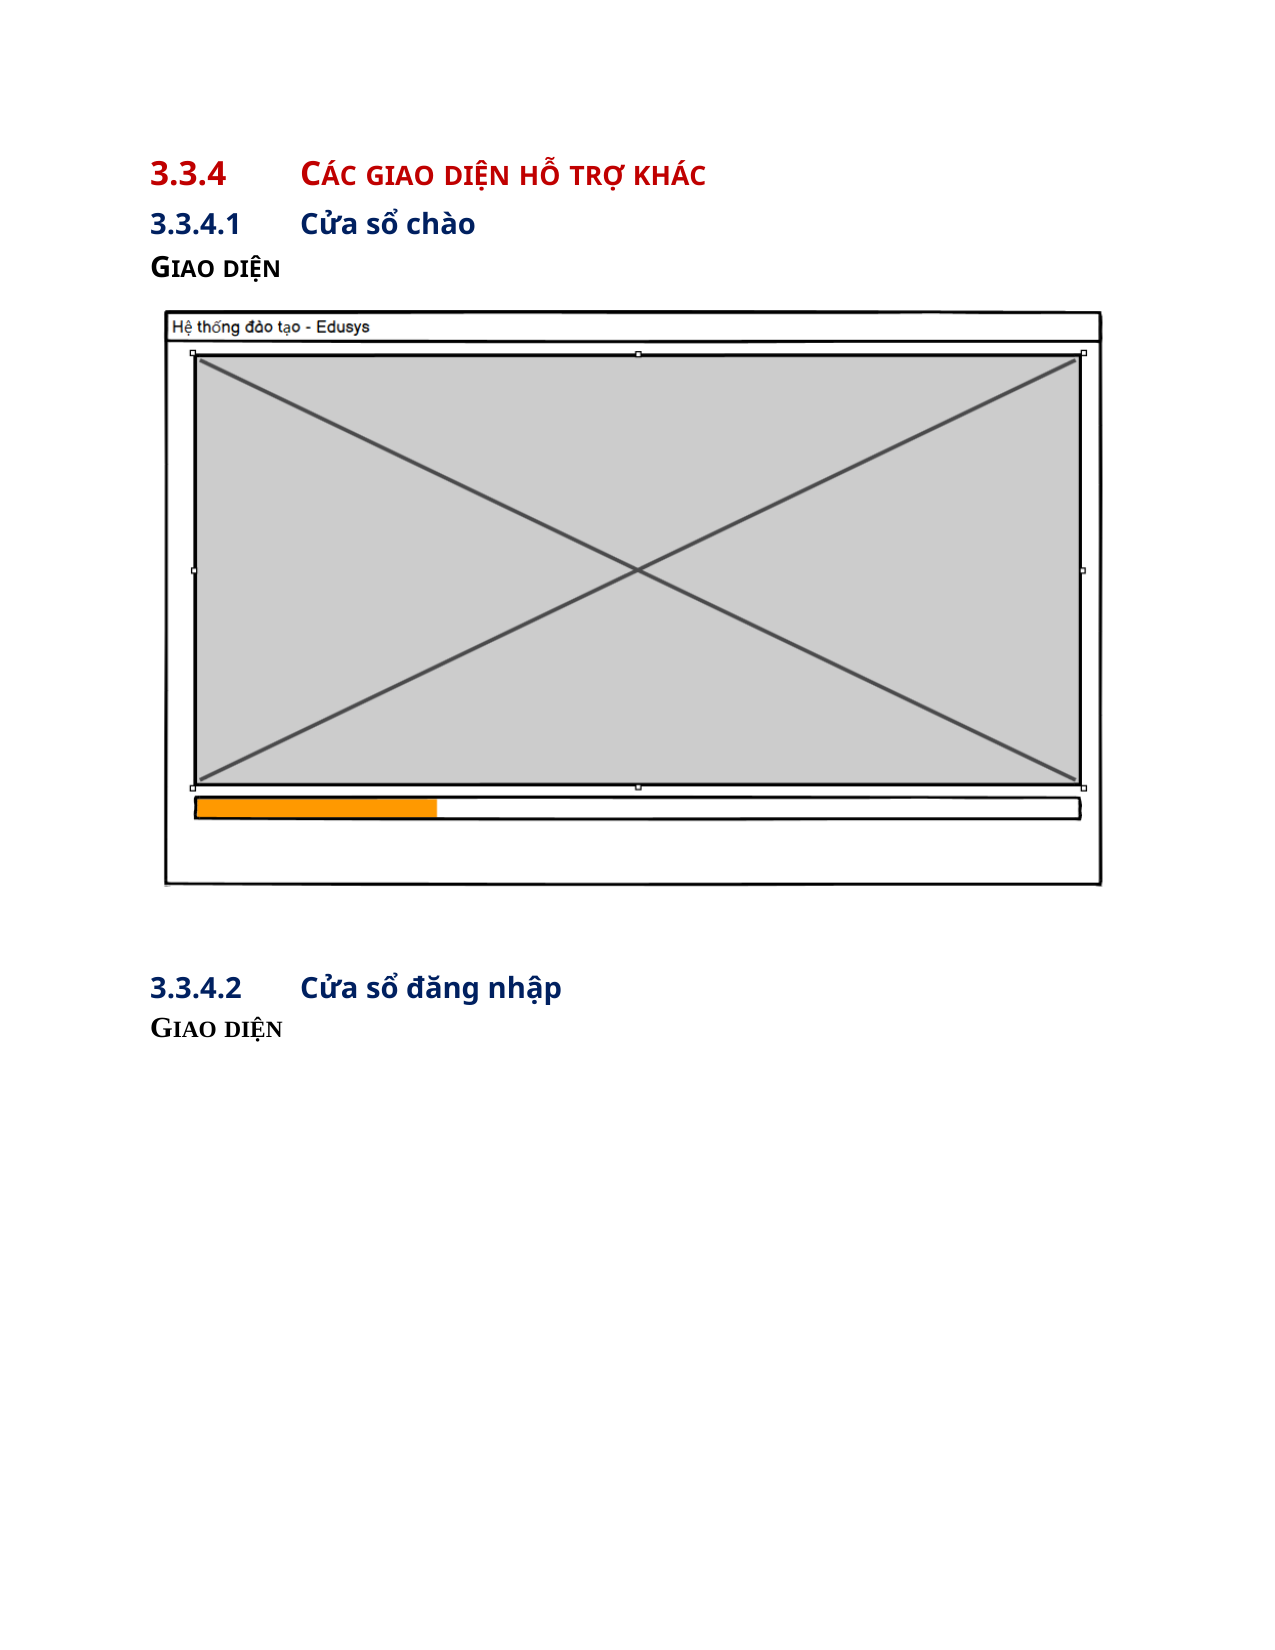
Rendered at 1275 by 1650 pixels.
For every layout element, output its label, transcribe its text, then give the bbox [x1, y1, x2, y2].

text Giao diện [150, 1011, 1125, 1044]
text Giao diện [150, 246, 1125, 286]
subtitle Các giao diện hỗ trợ khác [150, 150, 1125, 195]
subtitle Cửa sổ chào [150, 203, 1125, 243]
subtitle Cửa sổ đăng nhập [150, 968, 1125, 1007]
picture [150, 305, 1125, 896]
